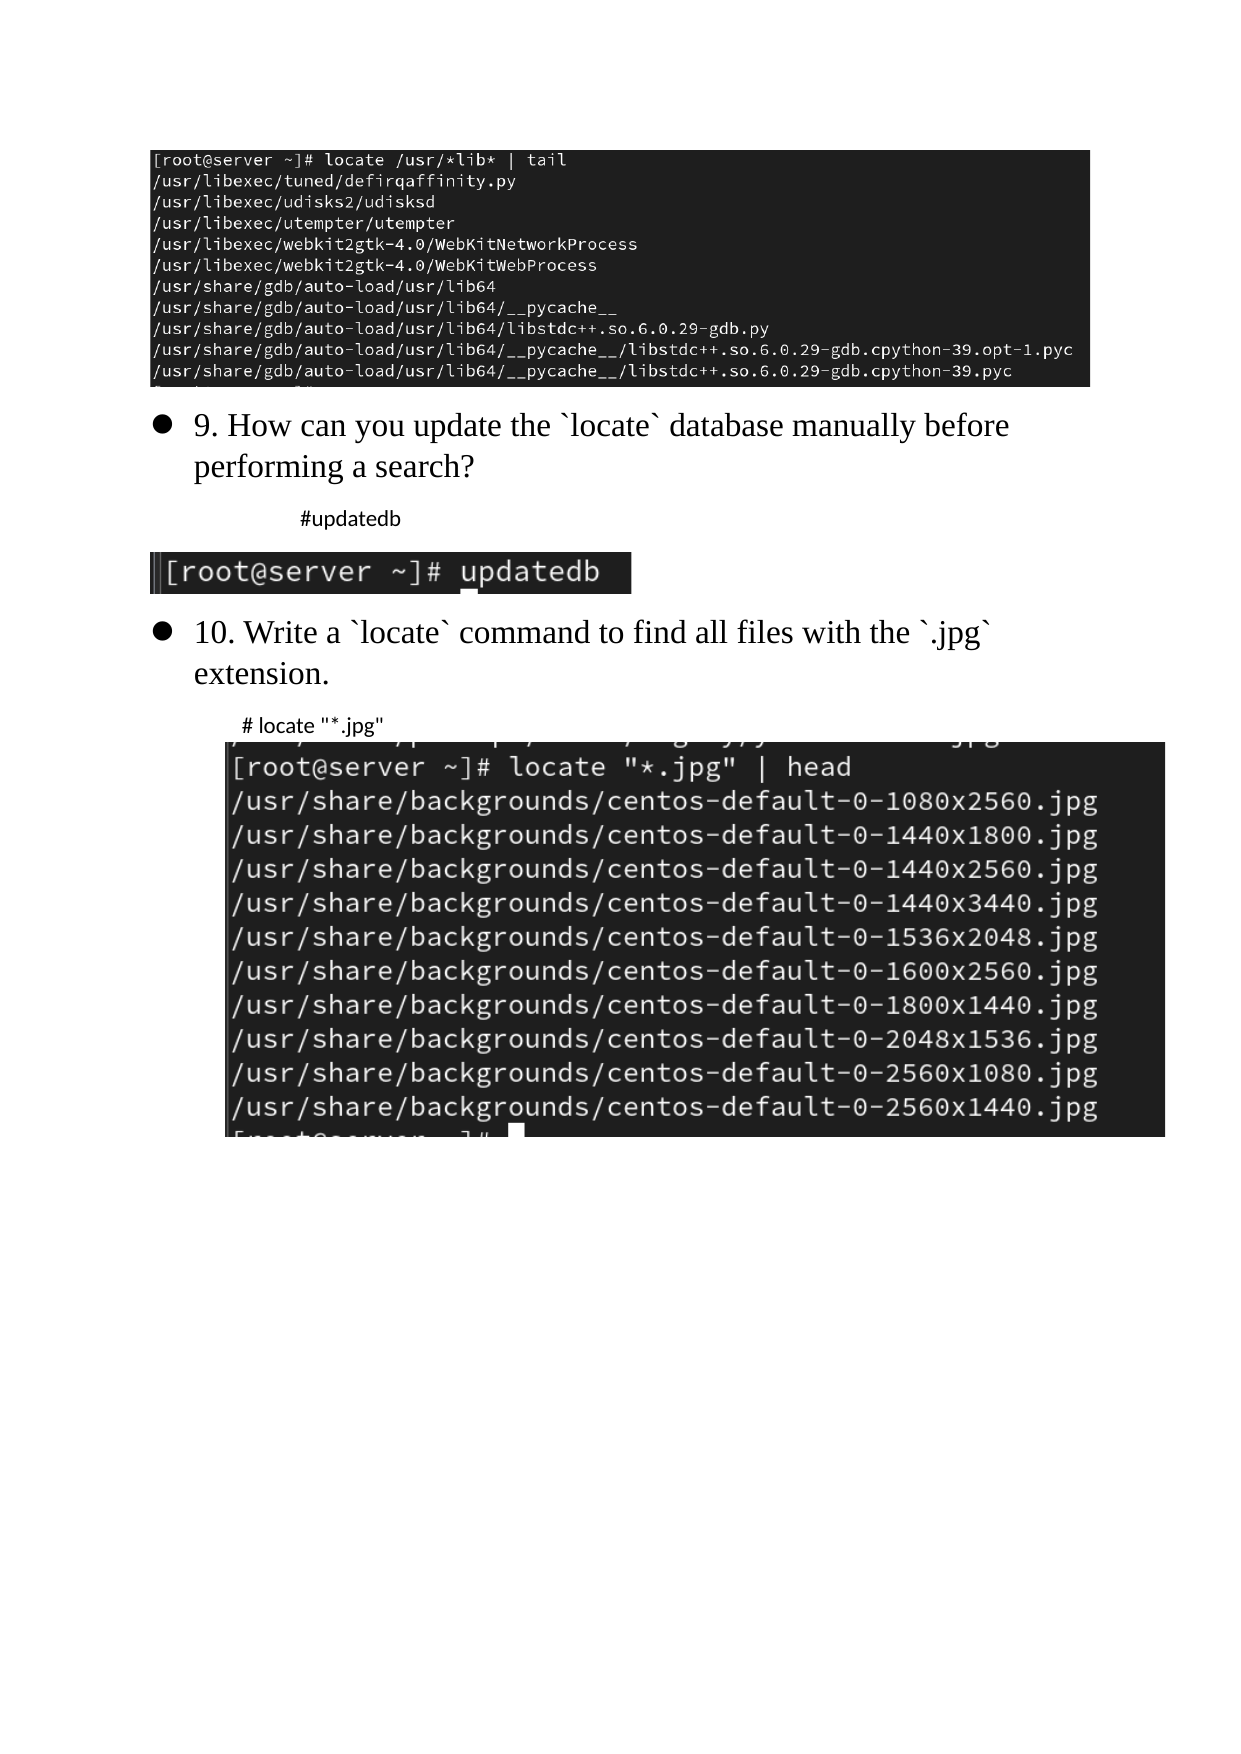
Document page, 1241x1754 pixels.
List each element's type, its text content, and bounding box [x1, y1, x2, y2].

picture [225, 742, 1166, 1137]
list 9. How can you update the `locate` database manually before performing a search? [150, 405, 1090, 485]
list #updatedb [225, 504, 1090, 532]
picture [150, 552, 632, 594]
picture [150, 150, 1091, 387]
list 10. Write a `locate` command to find all files with the `.jpg` extension. [150, 612, 1090, 692]
list # locate "*.jpg" [225, 712, 1090, 740]
